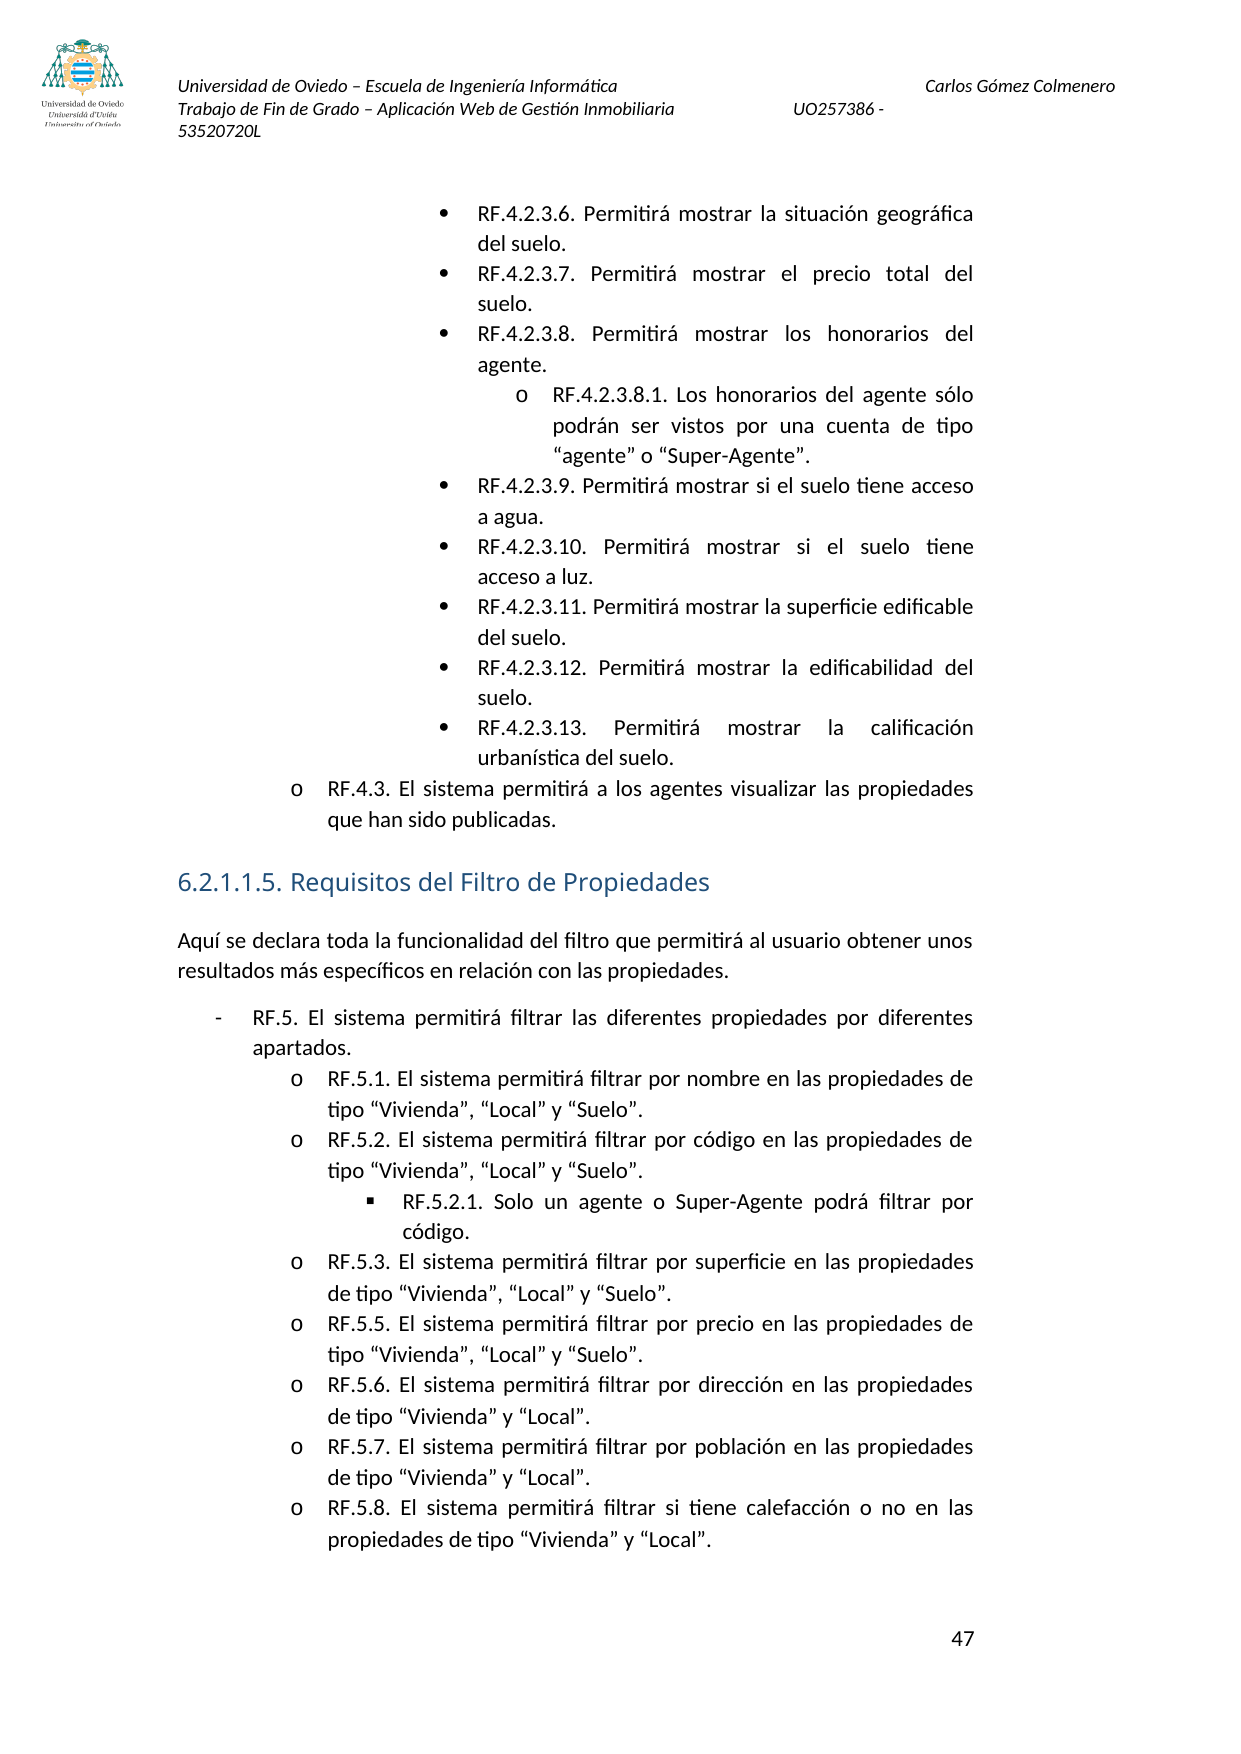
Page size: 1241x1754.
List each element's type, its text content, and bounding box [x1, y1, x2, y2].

picture [36, 38, 124, 126]
list RF.4.2.3.7. Permitirá mostrar el precio total del suelo. [440, 259, 974, 317]
list RF.4.2.3.6. Permitirá mostrar la situación geográfica del suelo. [440, 199, 974, 257]
list RF.5.3. El sistema permitirá filtrar por superficie en las propiedades de tipo “Vivienda”, “Local” y “Suelo”. [290, 1247, 974, 1307]
list RF.5.7. El sistema permitirá filtrar por población en las propiedades de tipo “Vivienda” y “Local”. [290, 1432, 974, 1491]
list RF.5.2. El sistema permitirá filtrar por código en las propiedades de tipo “Vivienda”, “Local” y “Suelo”. [290, 1125, 974, 1185]
list RF.5.6. El sistema permitirá filtrar por dirección en las propiedades de tipo “Vivienda” y “Local”. [290, 1370, 974, 1430]
list RF.4.2.3.10. Permitirá mostrar si el suelo tiene acceso a luz. [440, 532, 974, 590]
list RF.5. El sistema permitirá filtrar las diferentes propiedades por diferentes apartados. [215, 1003, 974, 1062]
list RF.4.2.3.8.1. Los honorarios del agente sólo podrán ser vistos por una cuenta de tipo “agente” o “Super-Agente”. [515, 380, 974, 469]
list RF.4.3. El sistema permitirá a los agentes visualizar las propiedades que han sido publicadas. [290, 774, 974, 833]
list RF.4.2.3.13. Permitirá mostrar la calificación urbanística del suelo. [440, 713, 974, 772]
list RF.4.2.3.12. Permitirá mostrar la edificabilidad del suelo. [440, 653, 974, 711]
list RF.4.2.3.8. Permitirá mostrar los honorarios del agente. [440, 319, 974, 378]
list RF.5.1. El sistema permitirá filtrar por nombre en las propiedades de tipo “Vivienda”, “Local” y “Suelo”. [290, 1064, 974, 1123]
text Aquí se declara toda la funcionalidad del filtro que permitirá al usuario obtener unos resultados más específicos en relación con las propiedades. [177, 926, 974, 984]
list RF.5.2.1. Solo un agente o Super-Agente podrá filtrar por código. [365, 1187, 974, 1245]
list RF.5.8. El sistema permitirá filtrar si tiene calefacción o no en las propiedades de tipo “Vivienda” y “Local”. [290, 1493, 974, 1553]
list RF.4.2.3.9. Permitirá mostrar si el suelo tiene acceso a agua. [440, 472, 974, 530]
subtitle Requisitos del Filtro de Propiedades [177, 864, 974, 898]
list RF.5.5. El sistema permitirá filtrar por precio en las propiedades de tipo “Vivienda”, “Local” y “Suelo”. [290, 1309, 974, 1368]
list RF.4.2.3.11. Permitirá mostrar la superficie edificable del suelo. [440, 592, 974, 651]
